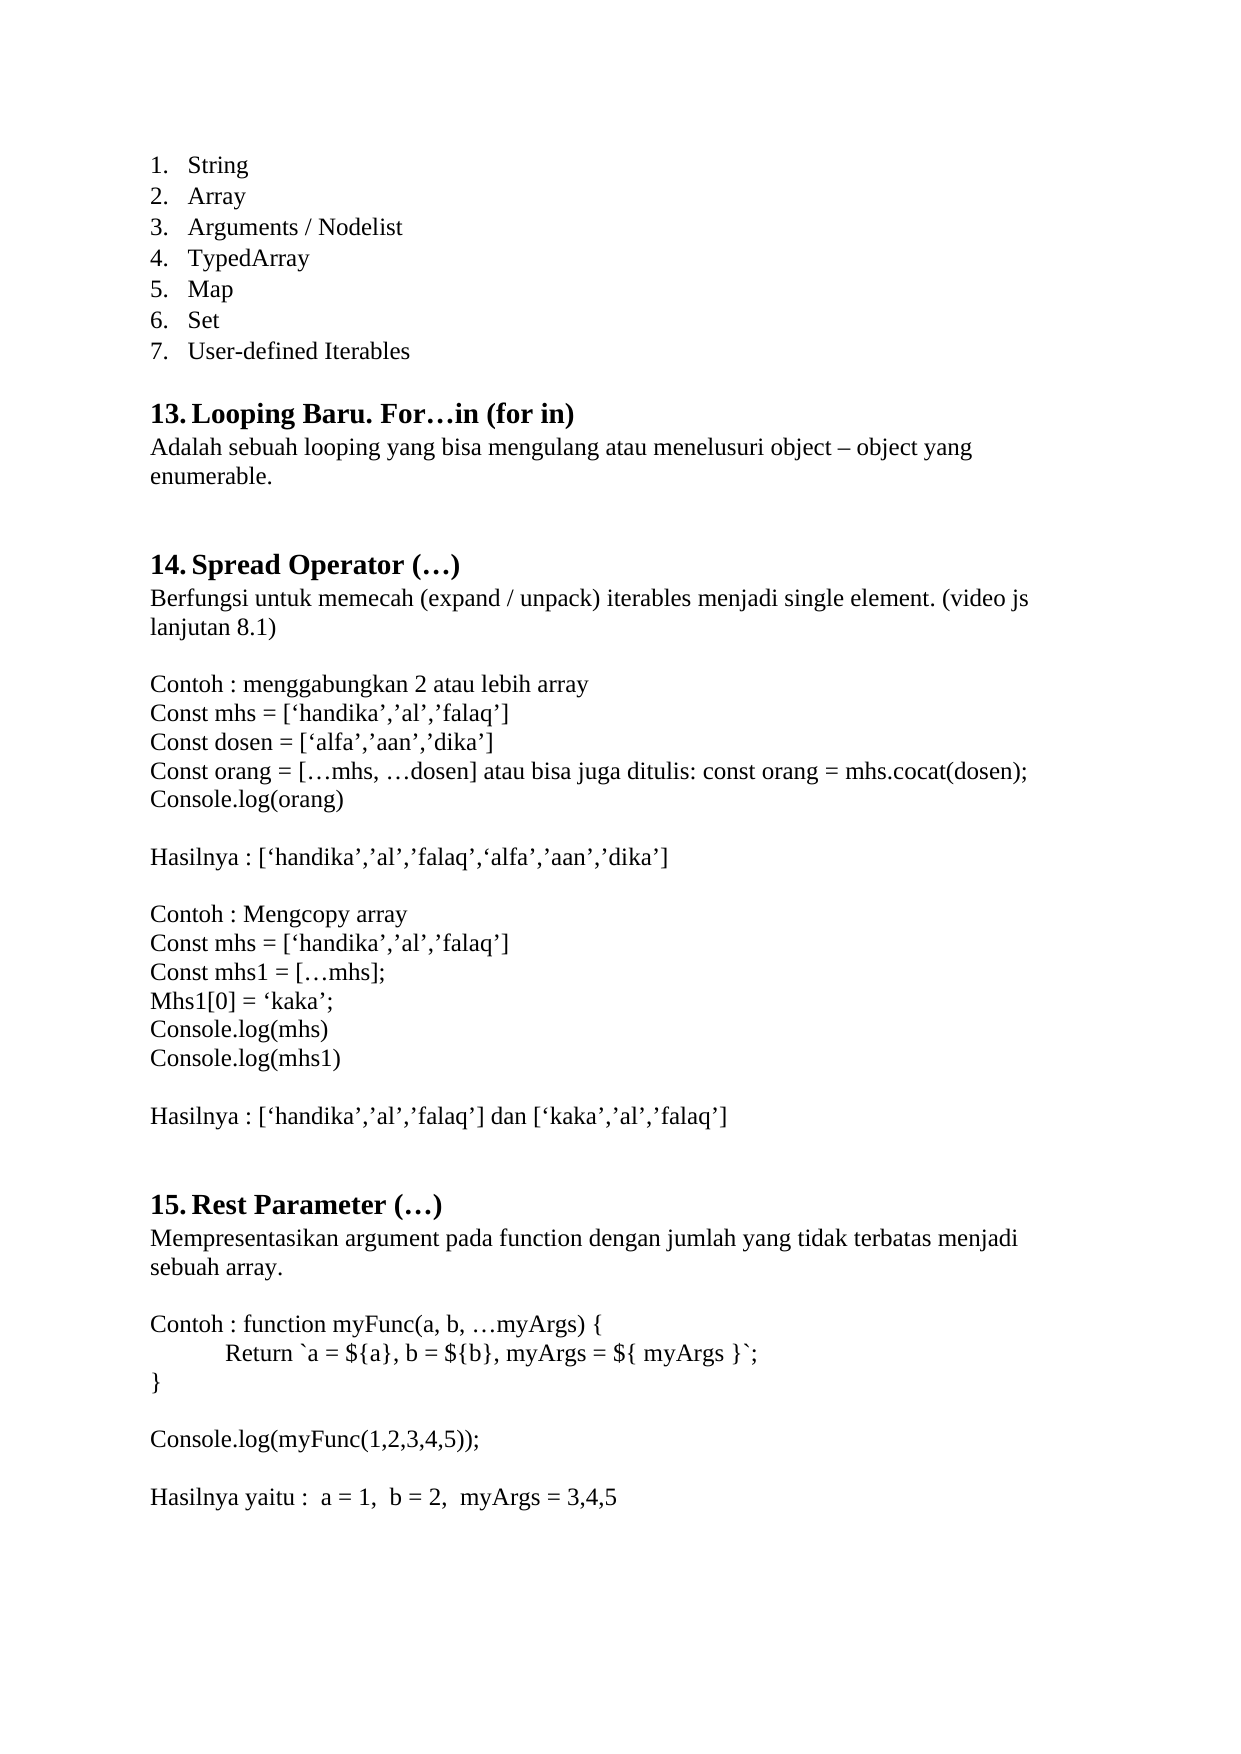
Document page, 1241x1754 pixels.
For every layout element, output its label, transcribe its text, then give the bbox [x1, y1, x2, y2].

subtitle Rest Parameter (…) [150, 1187, 1090, 1221]
subtitle TypedArray [150, 243, 1090, 272]
text Contoh : Mengcopy array [150, 899, 1090, 928]
text Const mhs = [‘handika’,’al’,’falaq’] [150, 928, 1090, 957]
text Const mhs = [‘handika’,’al’,’falaq’] [150, 698, 1090, 727]
text Berfungsi untuk memecah (expand / unpack) iterables menjadi single element. (video js lanjutan 8.1) [150, 583, 1090, 641]
text Return `a = ${a}, b = ${b}, myArgs = ${ myArgs }`; [150, 1338, 1090, 1367]
text Hasilnya : [‘handika’,’al’,’falaq’] dan [‘kaka’,’al’,’falaq’] [150, 1101, 1090, 1129]
subtitle Array [150, 181, 1090, 210]
subtitle User-defined Iterables [150, 336, 1090, 365]
subtitle Looping Baru. For…in (for in) [150, 396, 1090, 429]
text Const dosen = [‘alfa’,’aan’,’dika’] [150, 727, 1090, 756]
subtitle Set [150, 305, 1090, 334]
text Mempresentasikan argument pada function dengan jumlah yang tidak terbatas menjadi sebuah array. [150, 1223, 1090, 1281]
text } [150, 1367, 1090, 1396]
text Contoh : function myFunc(a, b, …myArgs) { [150, 1309, 1090, 1338]
text Adalah sebuah looping yang bisa mengulang atau menelusuri object – object yang enumerable. [150, 432, 1090, 490]
subtitle Map [150, 274, 1090, 303]
text Console.log(orang) [150, 784, 1090, 813]
text Hasilnya : [‘handika’,’al’,’falaq’,‘alfa’,’aan’,’dika’] [150, 842, 1090, 871]
text Contoh : menggabungkan 2 atau lebih array [150, 669, 1090, 698]
subtitle Spread Operator (…) [150, 547, 1090, 581]
text Const orang = […mhs, …dosen] atau bisa juga ditulis: const orang = mhs.cocat(dosen); [150, 756, 1090, 784]
text Const mhs1 = […mhs]; [150, 957, 1090, 986]
text Hasilnya yaitu : a = 1, b = 2, myArgs = 3,4,5 [150, 1482, 1090, 1511]
text Mhs1[0] = ‘kaka’; [150, 986, 1090, 1014]
subtitle String [150, 150, 1090, 179]
text Console.log(mhs) [150, 1014, 1090, 1043]
text Console.log(mhs1) [150, 1043, 1090, 1072]
text Console.log(myFunc(1,2,3,4,5)); [150, 1424, 1090, 1453]
subtitle Arguments / Nodelist [150, 212, 1090, 241]
